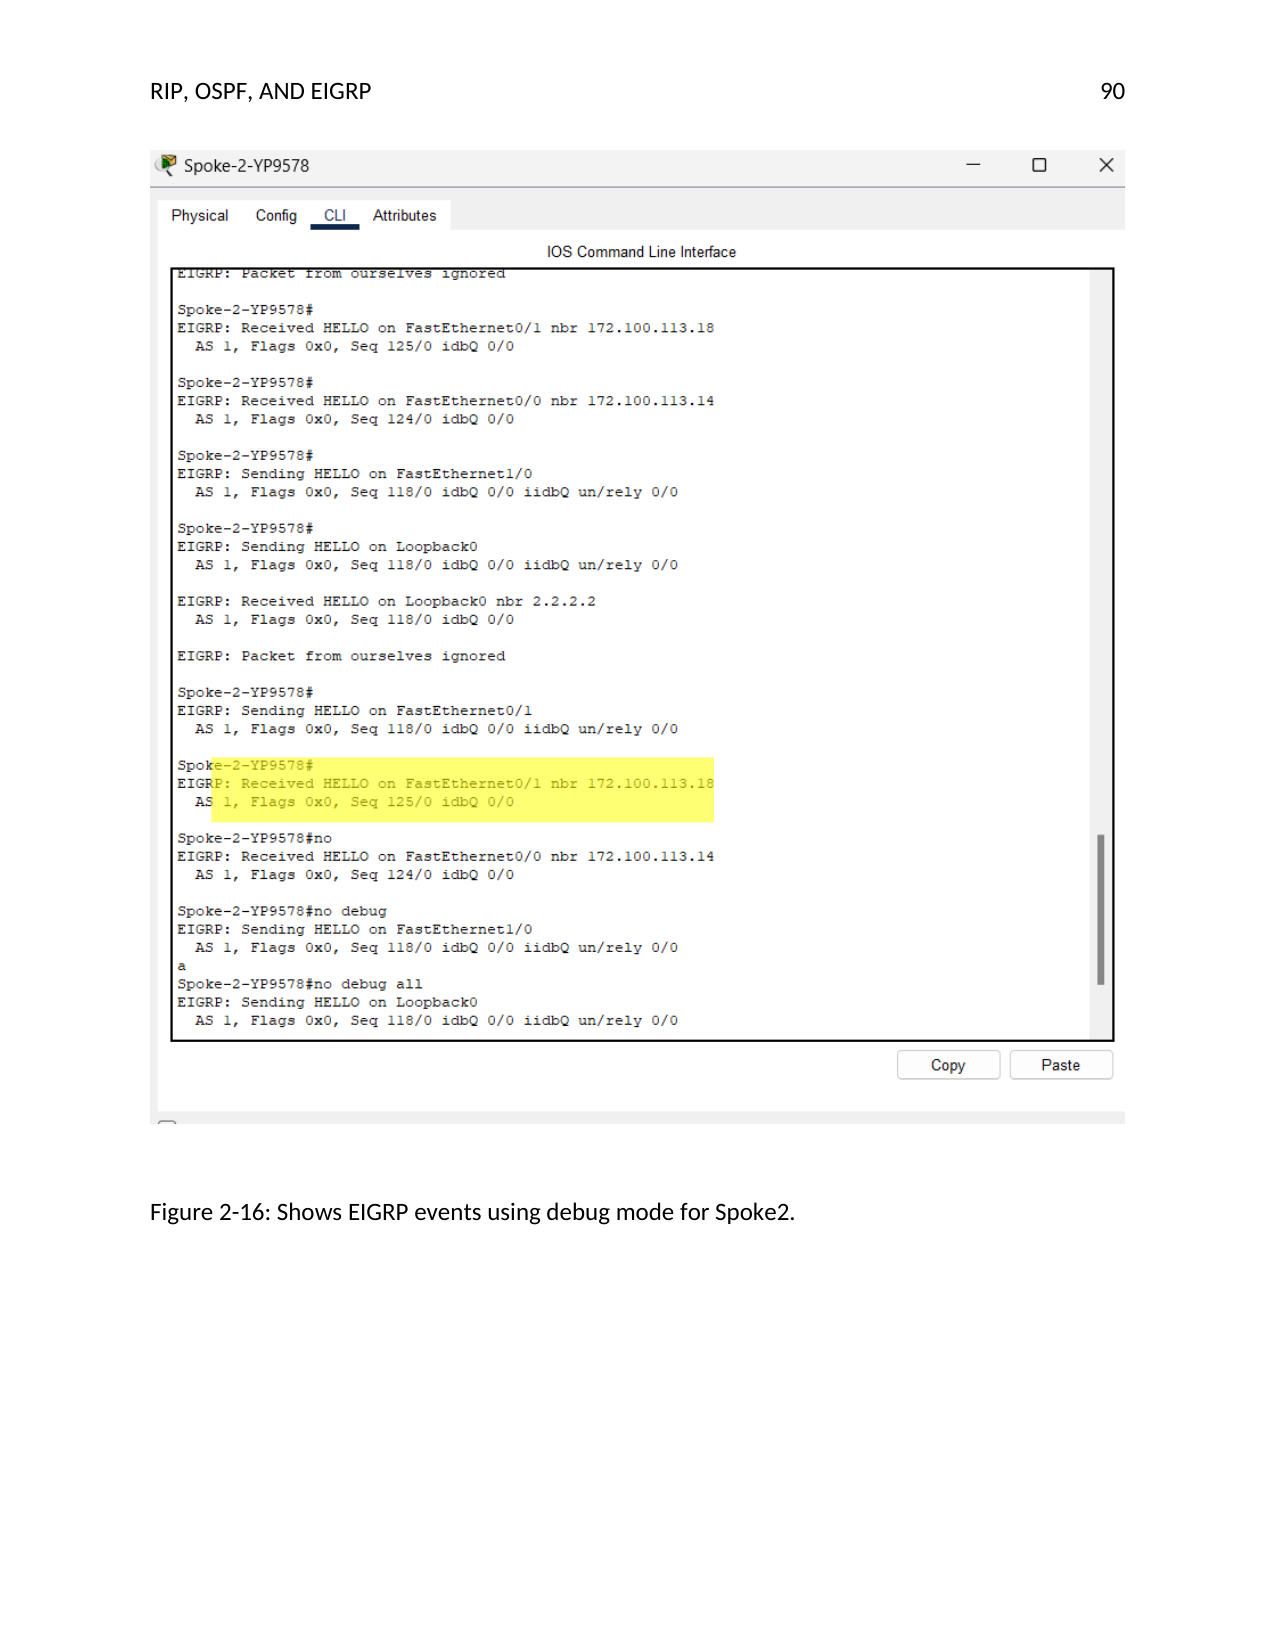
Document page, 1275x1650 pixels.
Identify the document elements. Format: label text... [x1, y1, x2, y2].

picture [150, 150, 1125, 1124]
text Figure 2-16: Shows EIGRP events using debug mode for Spoke2. [150, 1196, 1125, 1227]
